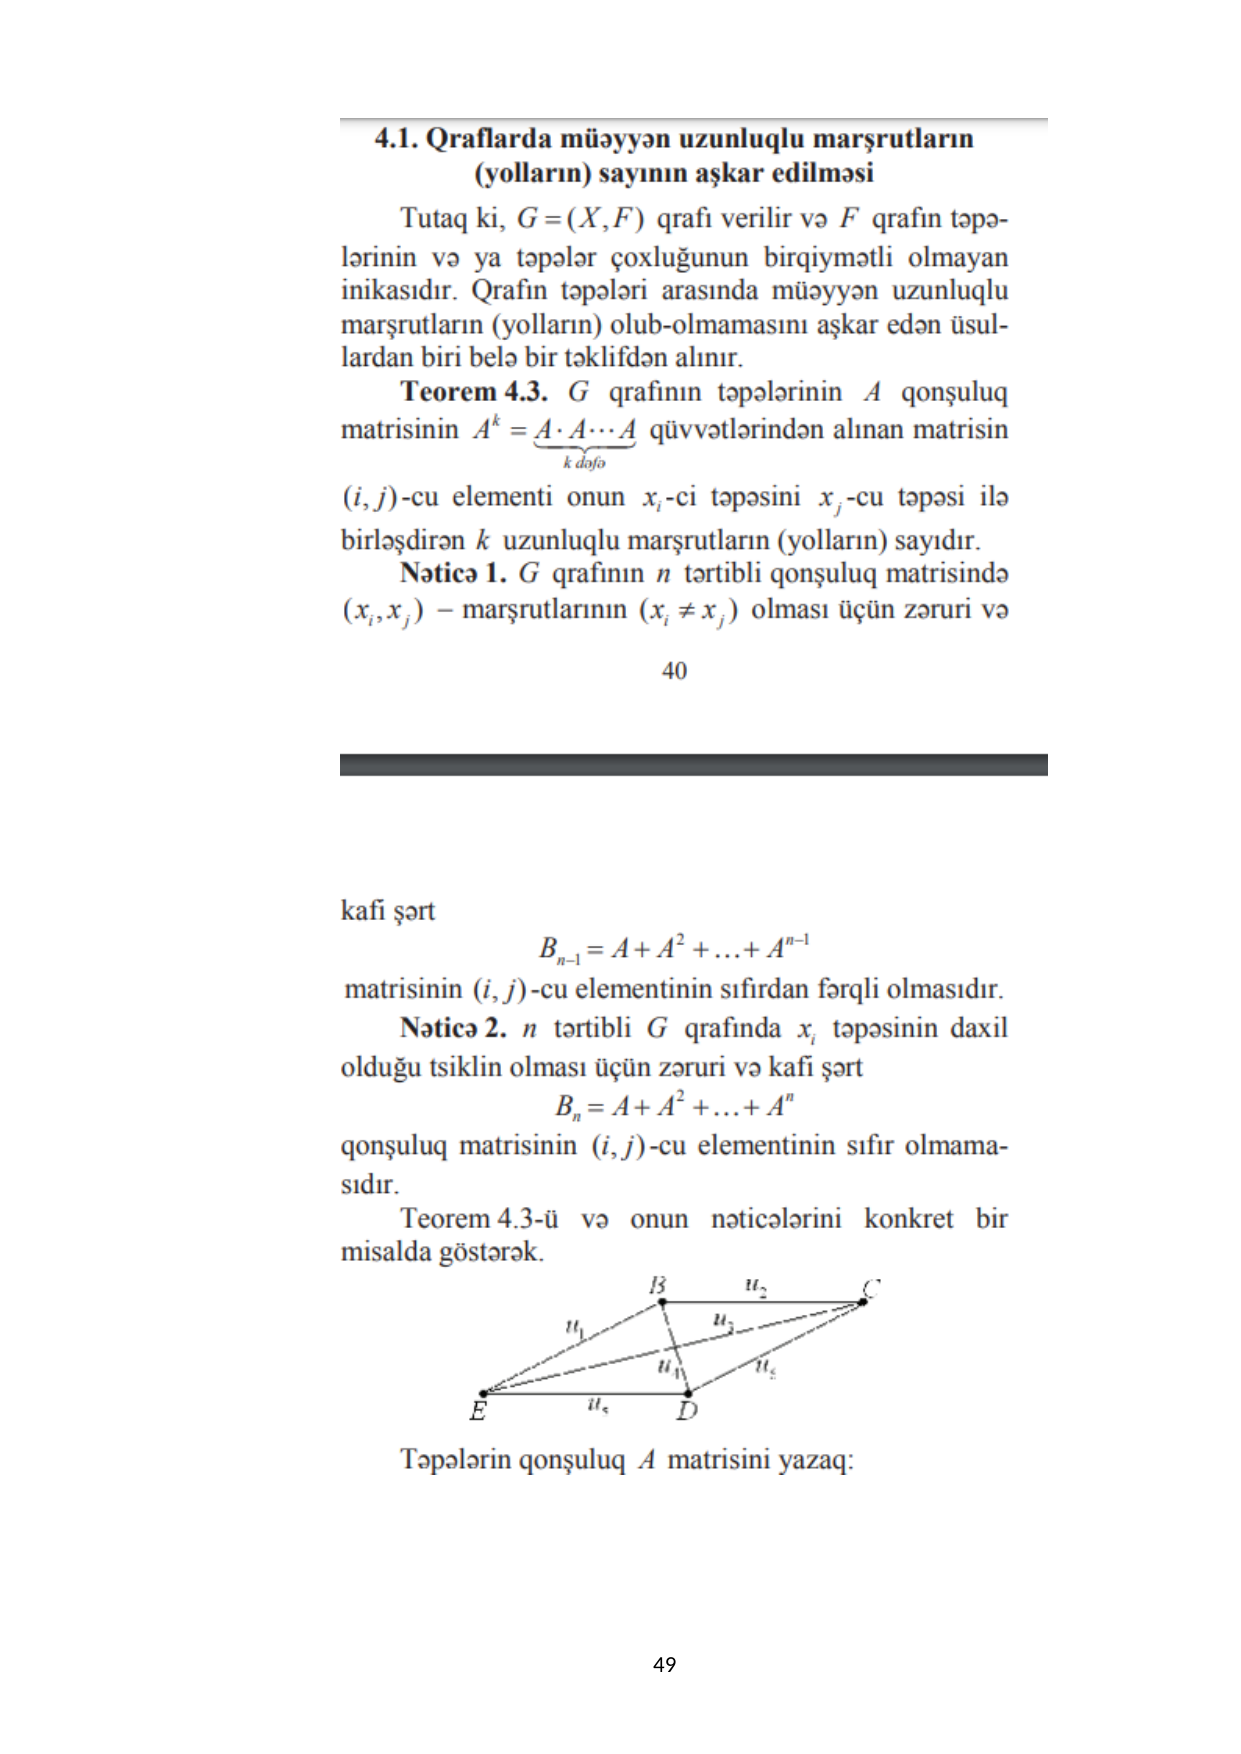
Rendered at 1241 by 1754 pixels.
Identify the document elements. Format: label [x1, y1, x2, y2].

picture [340, 118, 1048, 1475]
